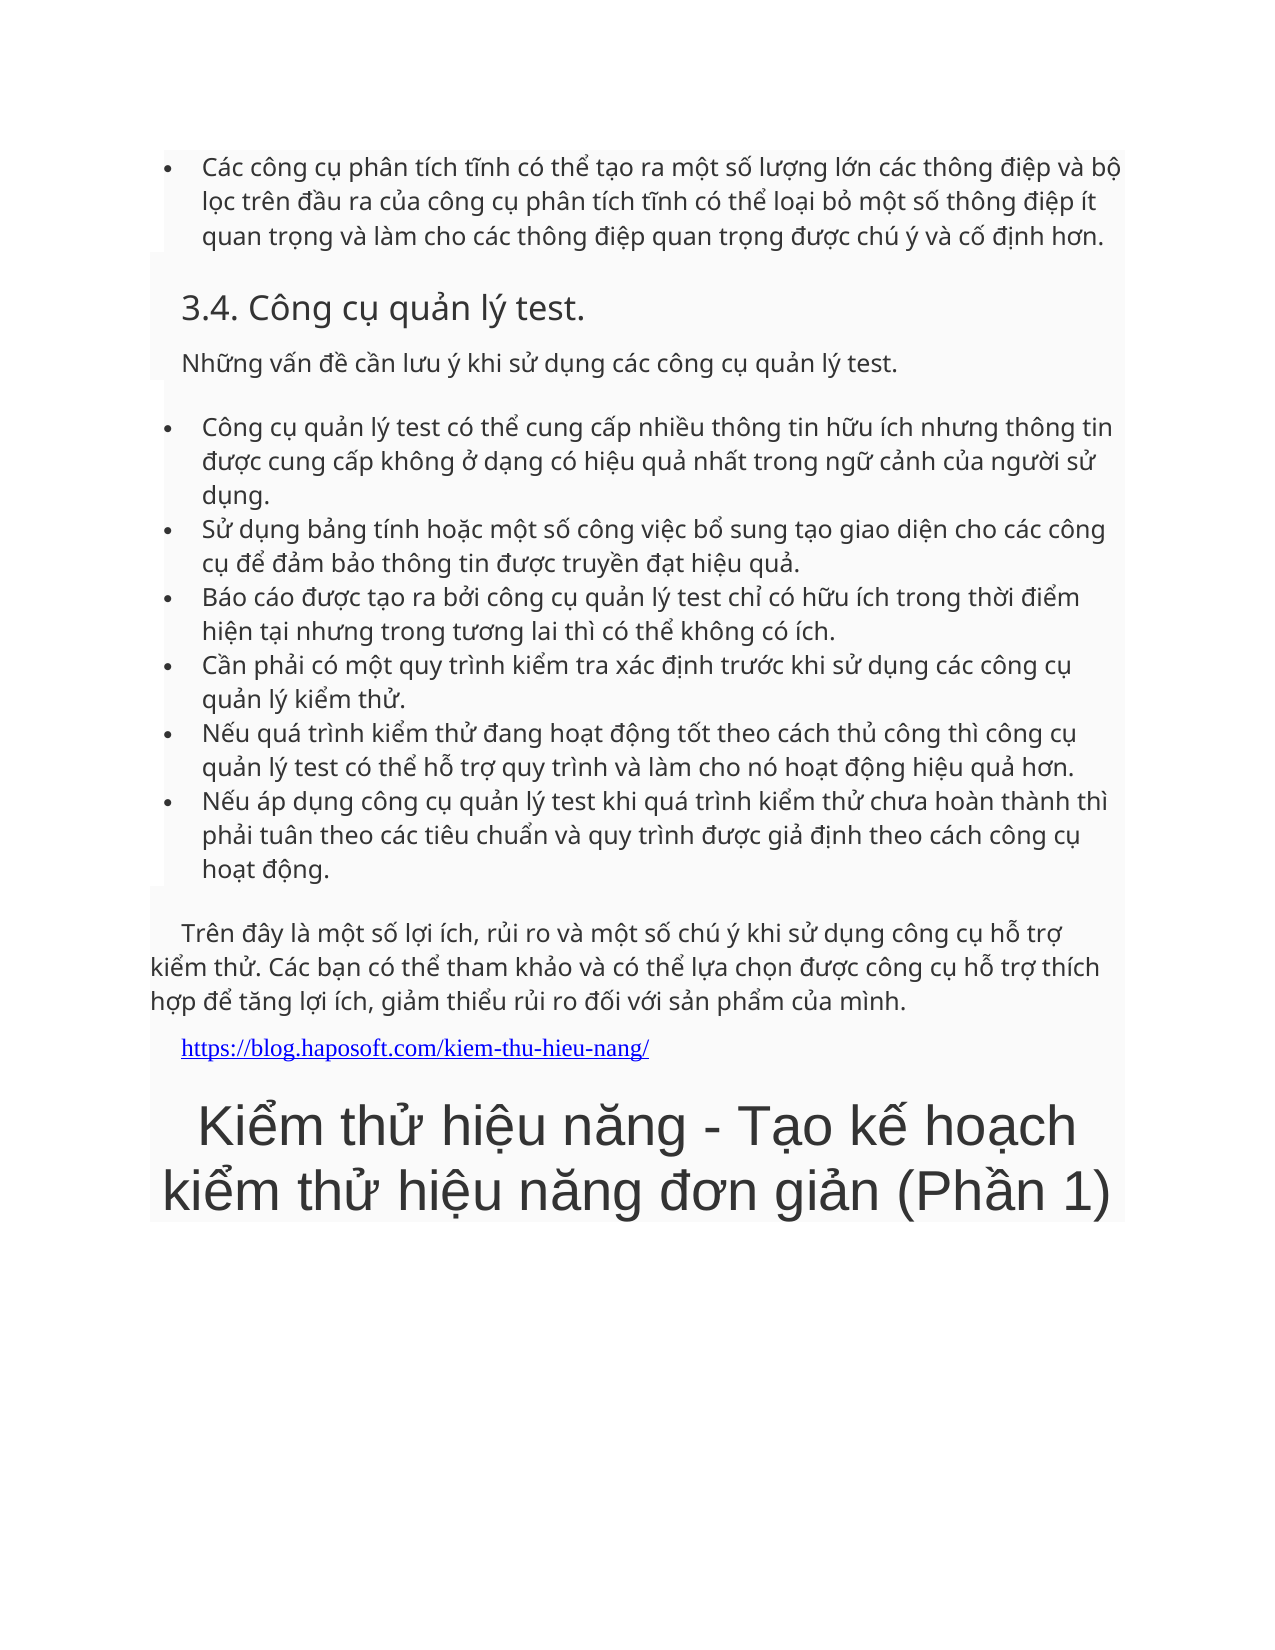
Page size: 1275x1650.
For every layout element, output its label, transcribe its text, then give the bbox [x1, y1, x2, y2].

list Nếu quá trình kiểm thử đang hoạt động tốt theo cách thủ công thì công cụ quản lý test có thể hỗ trợ quy trình và làm cho nó hoạt động hiệu quả hơn. [164, 716, 1125, 784]
text https://blog.haposoft.com/kiem-thu-hieu-nang/ [150, 1033, 1125, 1062]
text Trên đây là một số lợi ích, rủi ro và một số chú ý khi sử dụng công cụ hỗ trợ kiểm thử. Các bạn có thể tham khảo và có thể lựa chọn được công cụ hỗ trợ thích hợp để tăng lợi ích, giảm thiểu rủi ro đối với sản phẩm của mình. [150, 915, 1125, 1017]
list Nếu áp dụng công cụ quản lý test khi quá trình kiểm thử chưa hoàn thành thì phải tuân theo các tiêu chuẩn và quy trình được giả định theo cách công cụ hoạt động. [164, 784, 1125, 886]
list Các công cụ phân tích tĩnh có thể tạo ra một số lượng lớn các thông điệp và bộ lọc trên đầu ra của công cụ phân tích tĩnh có thể loại bỏ một số thông điệp ít quan trọng và làm cho các thông điệp quan trọng được chú ý và cố định hơn. [164, 150, 1125, 252]
list Cần phải có một quy trình kiểm tra xác định trước khi sử dụng các công cụ quản lý kiểm thử. [164, 648, 1125, 716]
list Sử dụng bảng tính hoặc một số công việc bổ sung tạo giao diện cho các công cụ để đảm bảo thông tin được truyền đạt hiệu quả. [164, 511, 1125, 579]
text 3.4. Công cụ quản lý test. [150, 283, 1125, 330]
list Công cụ quản lý test có thể cung cấp nhiều thông tin hữu ích nhưng thông tin được cung cấp không ở dạng có hiệu quả nhất trong ngữ cảnh của người sử dụng. [164, 409, 1125, 511]
subtitle Kiểm thử hiệu năng - Tạo kế hoạch kiểm thử hiệu năng đơn giản (Phần 1) [150, 1093, 1125, 1222]
list Báo cáo được tạo ra bởi công cụ quản lý test chỉ có hữu ích trong thời điểm hiện tại nhưng trong tương lai thì có thể không có ích. [164, 579, 1125, 648]
text Những vấn đề cần lưu ý khi sử dụng các công cụ quản lý test. [150, 346, 1125, 380]
